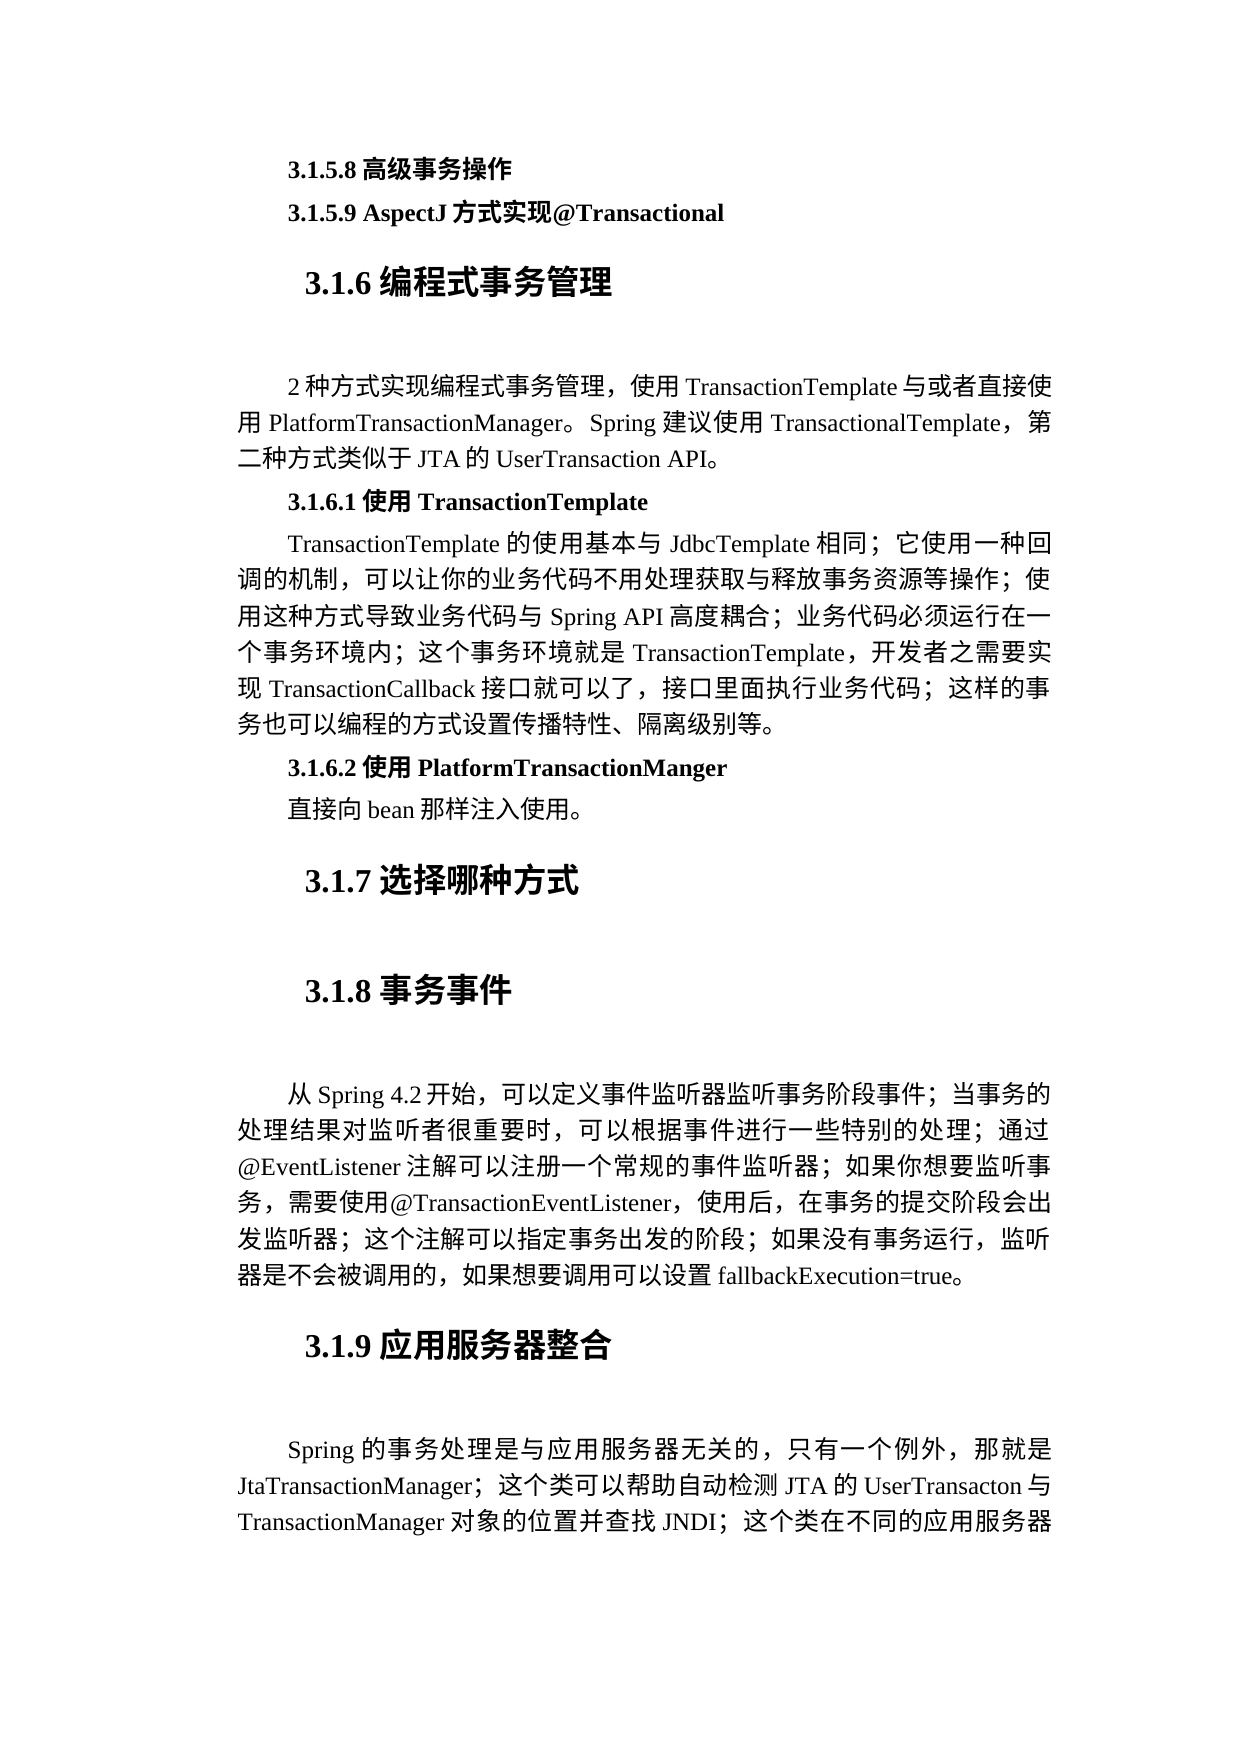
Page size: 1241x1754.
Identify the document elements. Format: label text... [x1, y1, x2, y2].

subtitle 3.1.5.9 AspectJ方式实现@Transactional [237, 192, 1053, 229]
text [237, 1429, 1053, 1538]
text 直接向bean那样注入使用。 [237, 790, 1053, 826]
subtitle 3.1.7 选择哪种方式 [237, 853, 1053, 902]
subtitle 3.1.6 编程式事务管理 [237, 256, 1053, 304]
subtitle 3.1.5.8 高级事务操作 [237, 150, 1053, 186]
subtitle 3.1.8 事务事件 [237, 964, 1053, 1012]
text TransactionTemplate的使用基本与JdbcTemplate相同；它使用一种回调的机制，可以让你的业务代码不用处理获取与释放事务资源等操作；使用这种方式导致业务代码与Spring API高度耦合；业务代码必须运行在一个事务环境内；这个事务环境就是TransactionTemplate，开发者之需要实现TransactionCallback接口就可以了，接口里面执行业务代码；这样的事务也可以编程的方式设置传播特性、隔离级别等。 [237, 524, 1053, 741]
subtitle 3.1.9 应用服务器整合 [237, 1319, 1053, 1367]
subtitle 3.1.6.1 使用TransactionTemplate [237, 481, 1053, 517]
text 从Spring 4.2开始，可以定义事件监听器监听事务阶段事件；当事务的处理结果对监听者很重要时，可以根据事件进行一些特别的处理；通过@EventListener注解可以注册一个常规的事件监听器；如果你想要监听事务，需要使用@TransactionEventListener，使用后，在事务的提交阶段会出发监听器；这个注解可以指定事务出发的阶段；如果没有事务运行，监听器是不会被调用的，如果想要调用可以设置fallbackExecution=true。 [237, 1074, 1053, 1292]
text 2种方式实现编程式事务管理，使用TransactionTemplate与或者直接使用PlatformTransactionManager。Spring建议使用TransactionalTemplate，第二种方式类似于JTA的UserTransaction API。 [237, 366, 1053, 475]
subtitle 3.1.6.2 使用PlatformTransactionManger [237, 747, 1053, 784]
